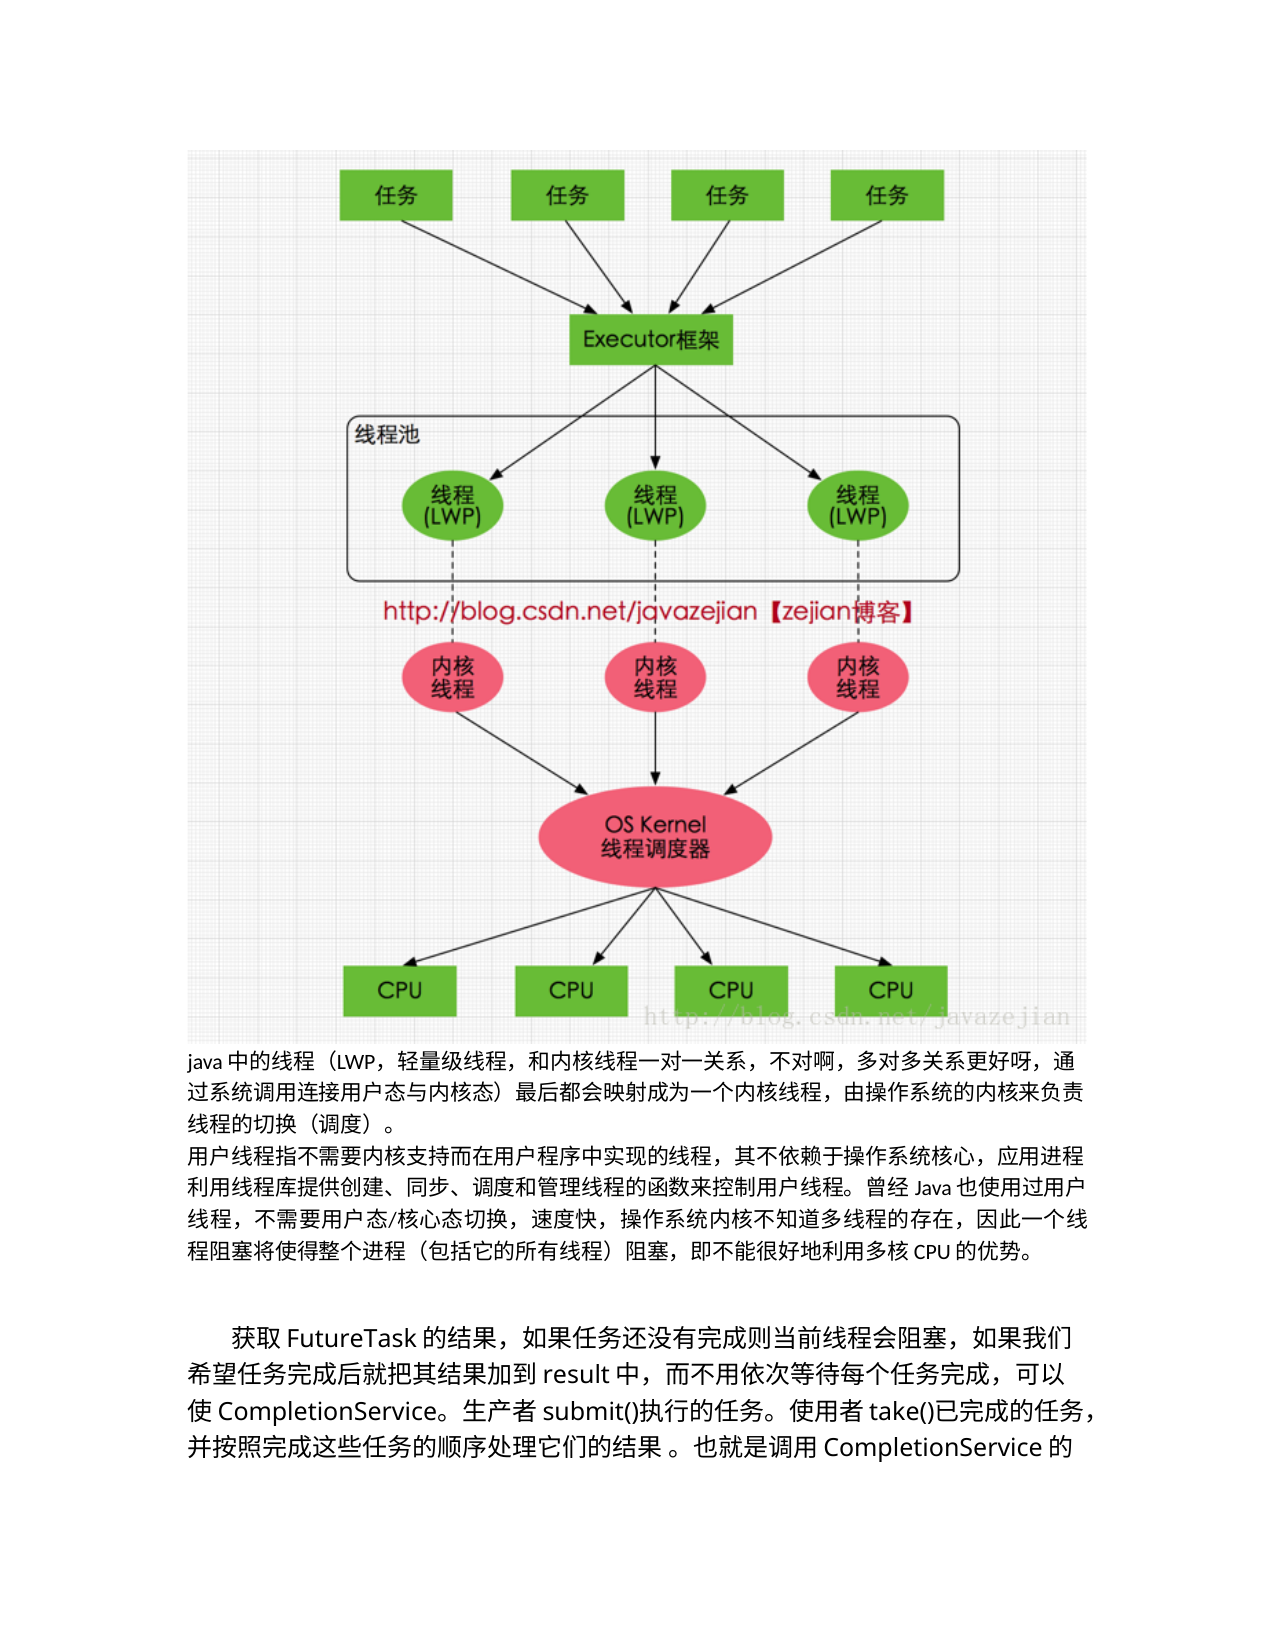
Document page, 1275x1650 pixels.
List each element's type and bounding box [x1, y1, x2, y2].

picture [187, 150, 1087, 1044]
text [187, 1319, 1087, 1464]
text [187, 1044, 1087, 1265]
